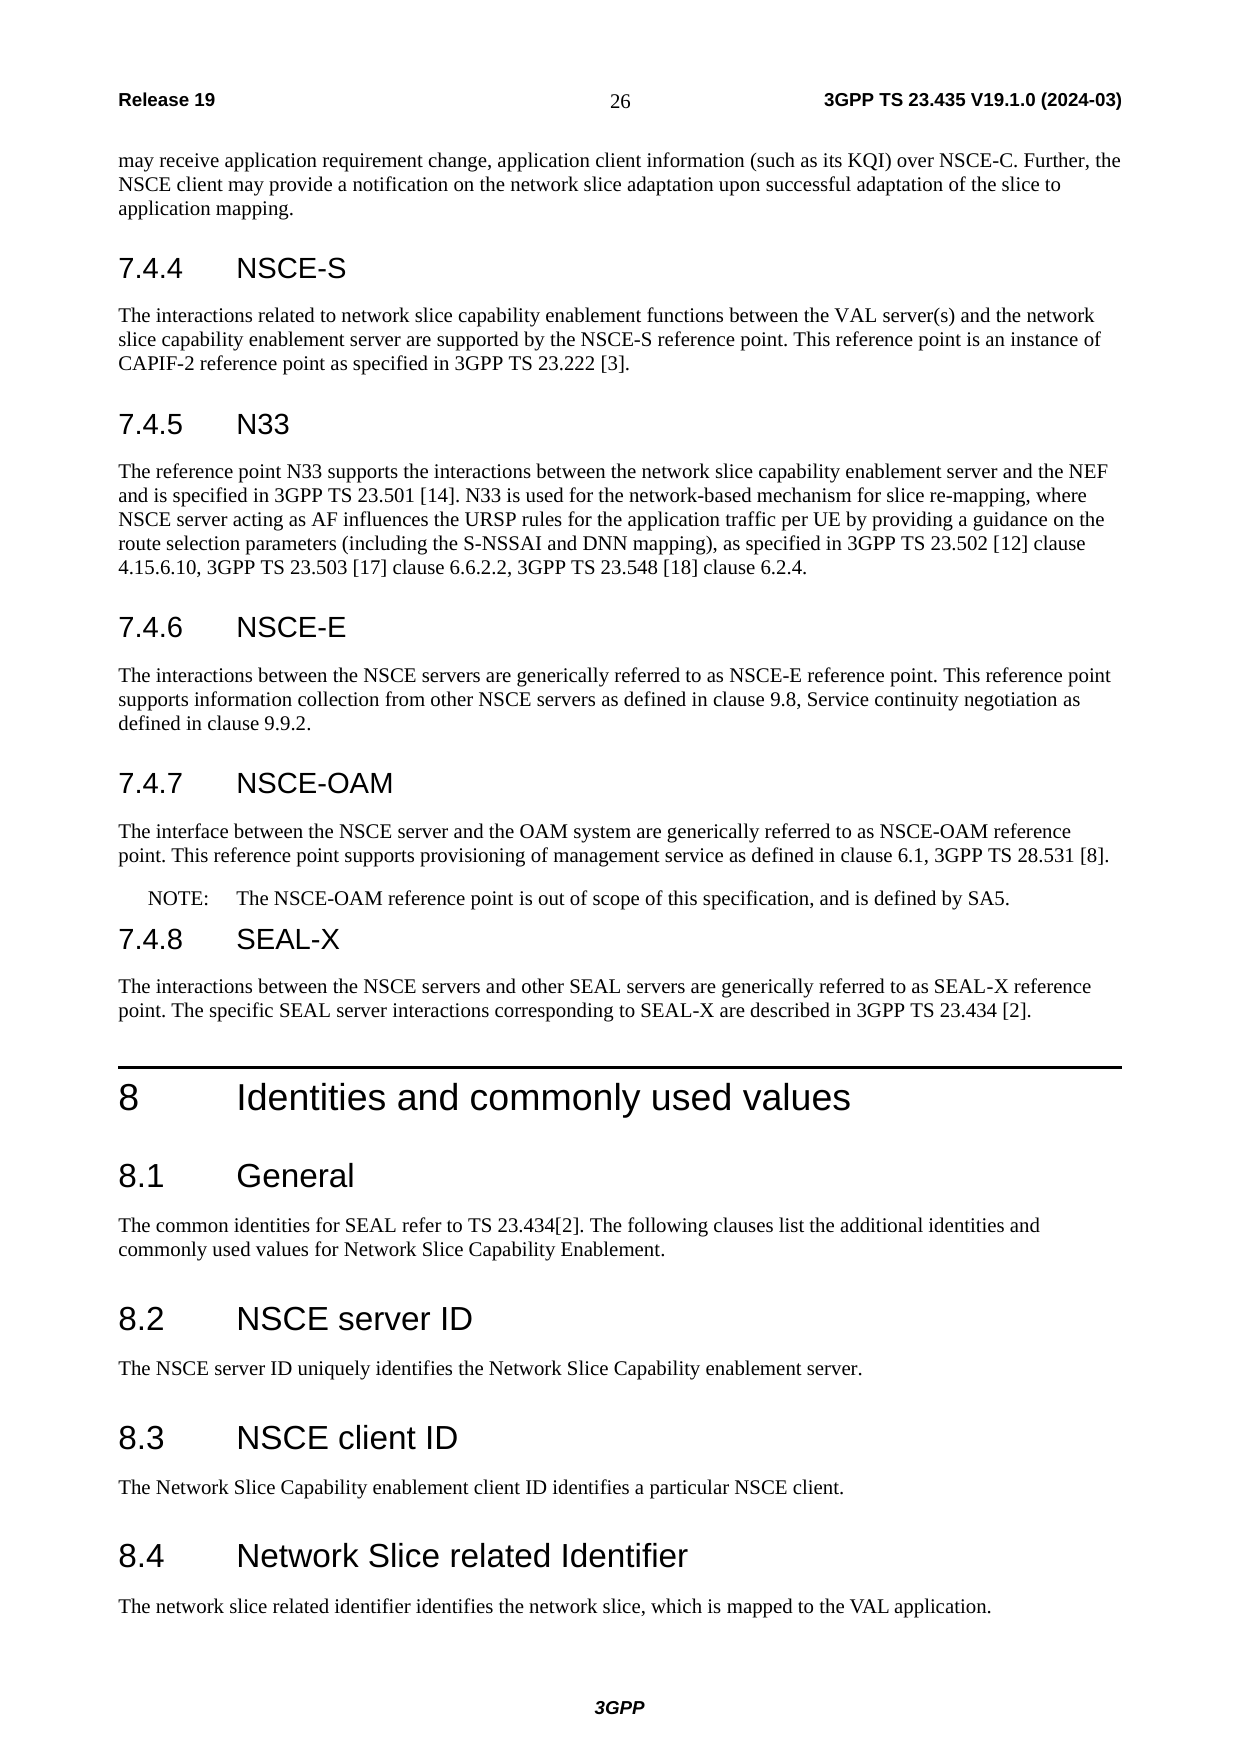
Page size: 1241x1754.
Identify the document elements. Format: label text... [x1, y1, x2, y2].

text NOTE: The NSCE-OAM reference point is out of scope of this specification, and is defined by SA5. [148, 885, 1122, 909]
subtitle 7.4.7 NSCE-OAM [118, 766, 1122, 800]
subtitle 8.2 NSCE server ID [118, 1299, 1122, 1337]
text The network slice related identifier identifies the network slice, which is mapped to the VAL application. [118, 1594, 1122, 1618]
text The interactions between the NSCE servers and other SEAL servers are generically referred to as SEAL-X reference point. The specific SEAL server interactions corresponding to SEAL-X are described in 3GPP TS 23.434 [2]. [118, 974, 1122, 1022]
subtitle 7.4.8 SEAL-X [118, 922, 1122, 956]
text The common identities for SEAL refer to TS 23.434[2]. The following clauses list the additional identities and commonly used values for Network Slice Capability Enablement. [118, 1213, 1122, 1261]
text The NSCE server ID uniquely identifies the Network Slice Capability enablement server. [118, 1356, 1122, 1380]
text The interactions related to network slice capability enablement functions between the VAL server(s) and the network slice capability enablement server are supported by the NSCE-S reference point. This reference point is an instance of CAPIF-2 reference point as specified in 3GPP TS 23.222 [3]. [118, 303, 1122, 375]
subtitle 7.4.4 NSCE-S [118, 251, 1122, 284]
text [118, 147, 1122, 220]
subtitle 7.4.5 N33 [118, 407, 1122, 440]
text The Network Slice Capability enablement client ID identifies a particular NSCE client. [118, 1475, 1122, 1499]
subtitle 7.4.6 NSCE-E [118, 611, 1122, 644]
subtitle 8.3 NSCE client ID [118, 1418, 1122, 1456]
text The interface between the NSCE server and the OAM system are generically referred to as NSCE-OAM reference point. This reference point supports provisioning of management service as defined in clause 6.1, 3GPP TS 28.531 [8]. [118, 818, 1122, 867]
text The reference point N33 supports the interactions between the network slice capability enablement server and the NEF and is specified in 3GPP TS 23.501 [14]. N33 is used for the network-based mechanism for slice re-mapping, where NSCE server acting as AF influences the URSP rules for the application traffic per UE by providing a guidance on the route selection parameters (including the S-NSSAI and DNN mapping), as specified in 3GPP TS 23.502 [12] clause 4.15.6.10, 3GPP TS 23.503 [17] clause 6.6.2.2, 3GPP TS 23.548 [18] clause 6.2.4. [118, 459, 1122, 579]
subtitle 8.4 Network Slice related Identifier [118, 1536, 1122, 1575]
subtitle 8.1 General [118, 1156, 1122, 1194]
subtitle 8 Identities and commonly used values [118, 1069, 1122, 1119]
text The interactions between the NSCE servers are generically referred to as NSCE-E reference point. This reference point supports information collection from other NSCE servers as defined in clause 9.8, Service continuity negotiation as defined in clause 9.9.2. [118, 663, 1122, 735]
